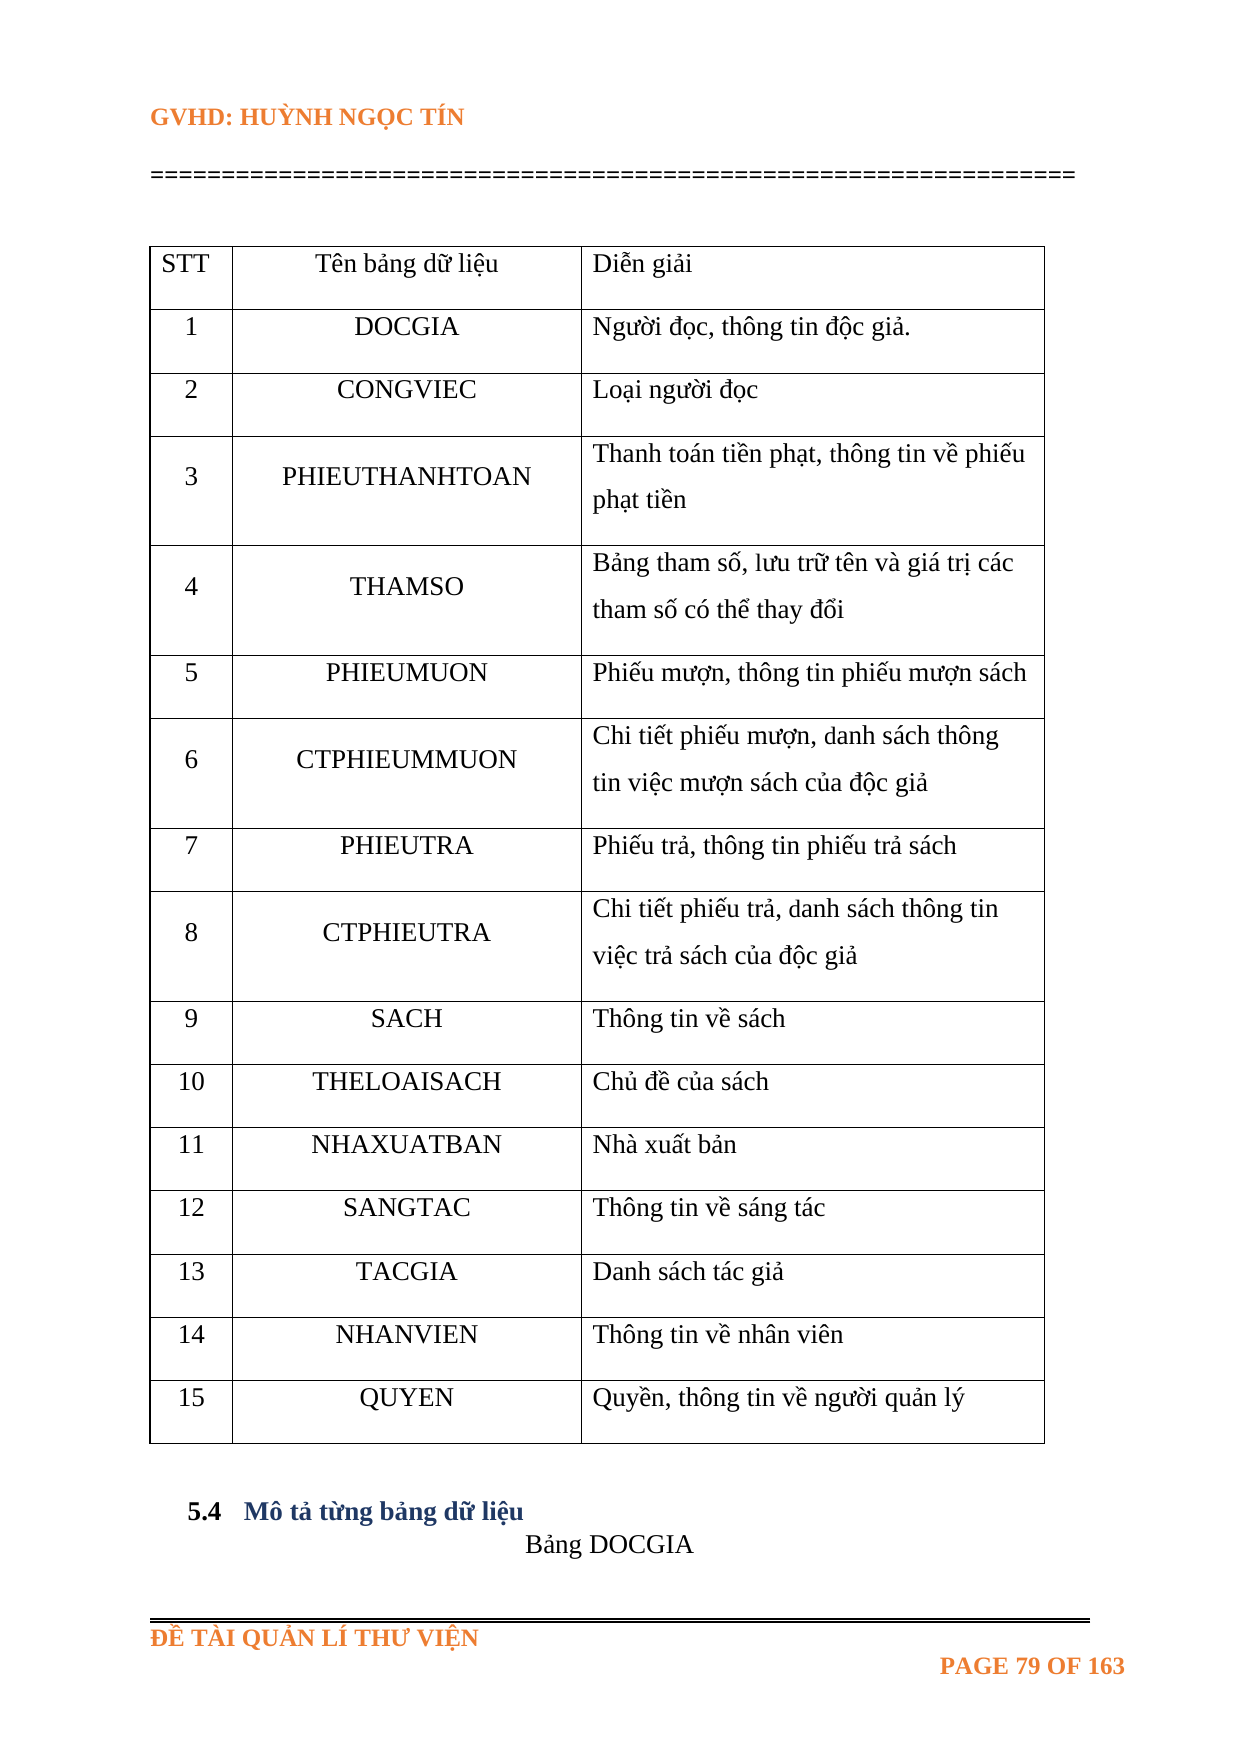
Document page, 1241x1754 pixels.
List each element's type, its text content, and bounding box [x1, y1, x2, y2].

table_cell Quyền, thông tin về người quản lý [582, 1381, 1044, 1443]
table_cell Nhà xuất bản [582, 1128, 1044, 1190]
table_header Diễn giải [582, 247, 1044, 309]
table_cell CTPHIEUMMUON [233, 719, 581, 828]
table_cell 13 [151, 1255, 232, 1317]
table_cell SACH [233, 1002, 581, 1064]
table_cell NHAXUATBAN [233, 1128, 581, 1190]
table_cell SANGTAC [233, 1191, 581, 1253]
table_cell Phiếu trả, thông tin phiếu trả sách [582, 829, 1044, 891]
table_cell CONGVIEC [233, 374, 581, 436]
table_cell 12 [151, 1191, 232, 1253]
subtitle Mô tả từng bảng dữ liệu [187, 1495, 1090, 1526]
table_cell 14 [151, 1318, 232, 1380]
table_cell Thanh toán tiền phạt, thông tin về phiếu phạt tiền [582, 437, 1044, 545]
table_cell DOCGIA [233, 310, 581, 372]
table_cell Chủ đề của sách [582, 1065, 1044, 1127]
table_header STT [151, 247, 232, 309]
table_cell Loại người đọc [582, 374, 1044, 436]
table_cell 3 [151, 437, 232, 545]
table_cell Thông tin về nhân viên [582, 1318, 1044, 1380]
table_cell TACGIA [233, 1255, 581, 1317]
table_cell PHIEUMUON [233, 656, 581, 718]
table_cell Thông tin về sách [582, 1002, 1044, 1064]
table_cell Chi tiết phiếu trả, danh sách thông tin việc trả sách của độc giả [582, 892, 1044, 1001]
table_cell CTPHIEUTRA [233, 892, 581, 1001]
table_cell 15 [151, 1381, 232, 1443]
table_cell 10 [151, 1065, 232, 1127]
table_cell QUYEN [233, 1381, 581, 1443]
table_cell 9 [151, 1002, 232, 1064]
table_cell THELOAISACH [233, 1065, 581, 1127]
table_cell 7 [151, 829, 232, 891]
table_cell 5 [151, 656, 232, 718]
table_cell Bảng tham số, lưu trữ tên và giá trị các tham số có thể thay đổi [582, 546, 1044, 655]
table_cell PHIEUTHANHTOAN [233, 437, 581, 545]
table_cell Thông tin về sáng tác [582, 1191, 1044, 1253]
text Bảng DOCGIA [450, 1528, 1090, 1559]
table_cell 1 [151, 310, 232, 372]
table_cell Người đọc, thông tin độc giả. [582, 310, 1044, 372]
table_cell Chi tiết phiếu mượn, danh sách thông tin việc mượn sách của độc giả [582, 719, 1044, 828]
table_cell 4 [151, 546, 232, 655]
table_cell 8 [151, 892, 232, 1001]
table_cell 2 [151, 374, 232, 436]
table_cell Phiếu mượn, thông tin phiếu mượn sách [582, 656, 1044, 718]
table_cell Danh sách tác giả [582, 1255, 1044, 1317]
table_cell 6 [151, 719, 232, 828]
table_header Tên bảng dữ liệu [233, 247, 581, 309]
table_cell THAMSO [233, 546, 581, 655]
table_cell PHIEUTRA [233, 829, 581, 891]
table_cell 11 [151, 1128, 232, 1190]
table_cell NHANVIEN [233, 1318, 581, 1380]
